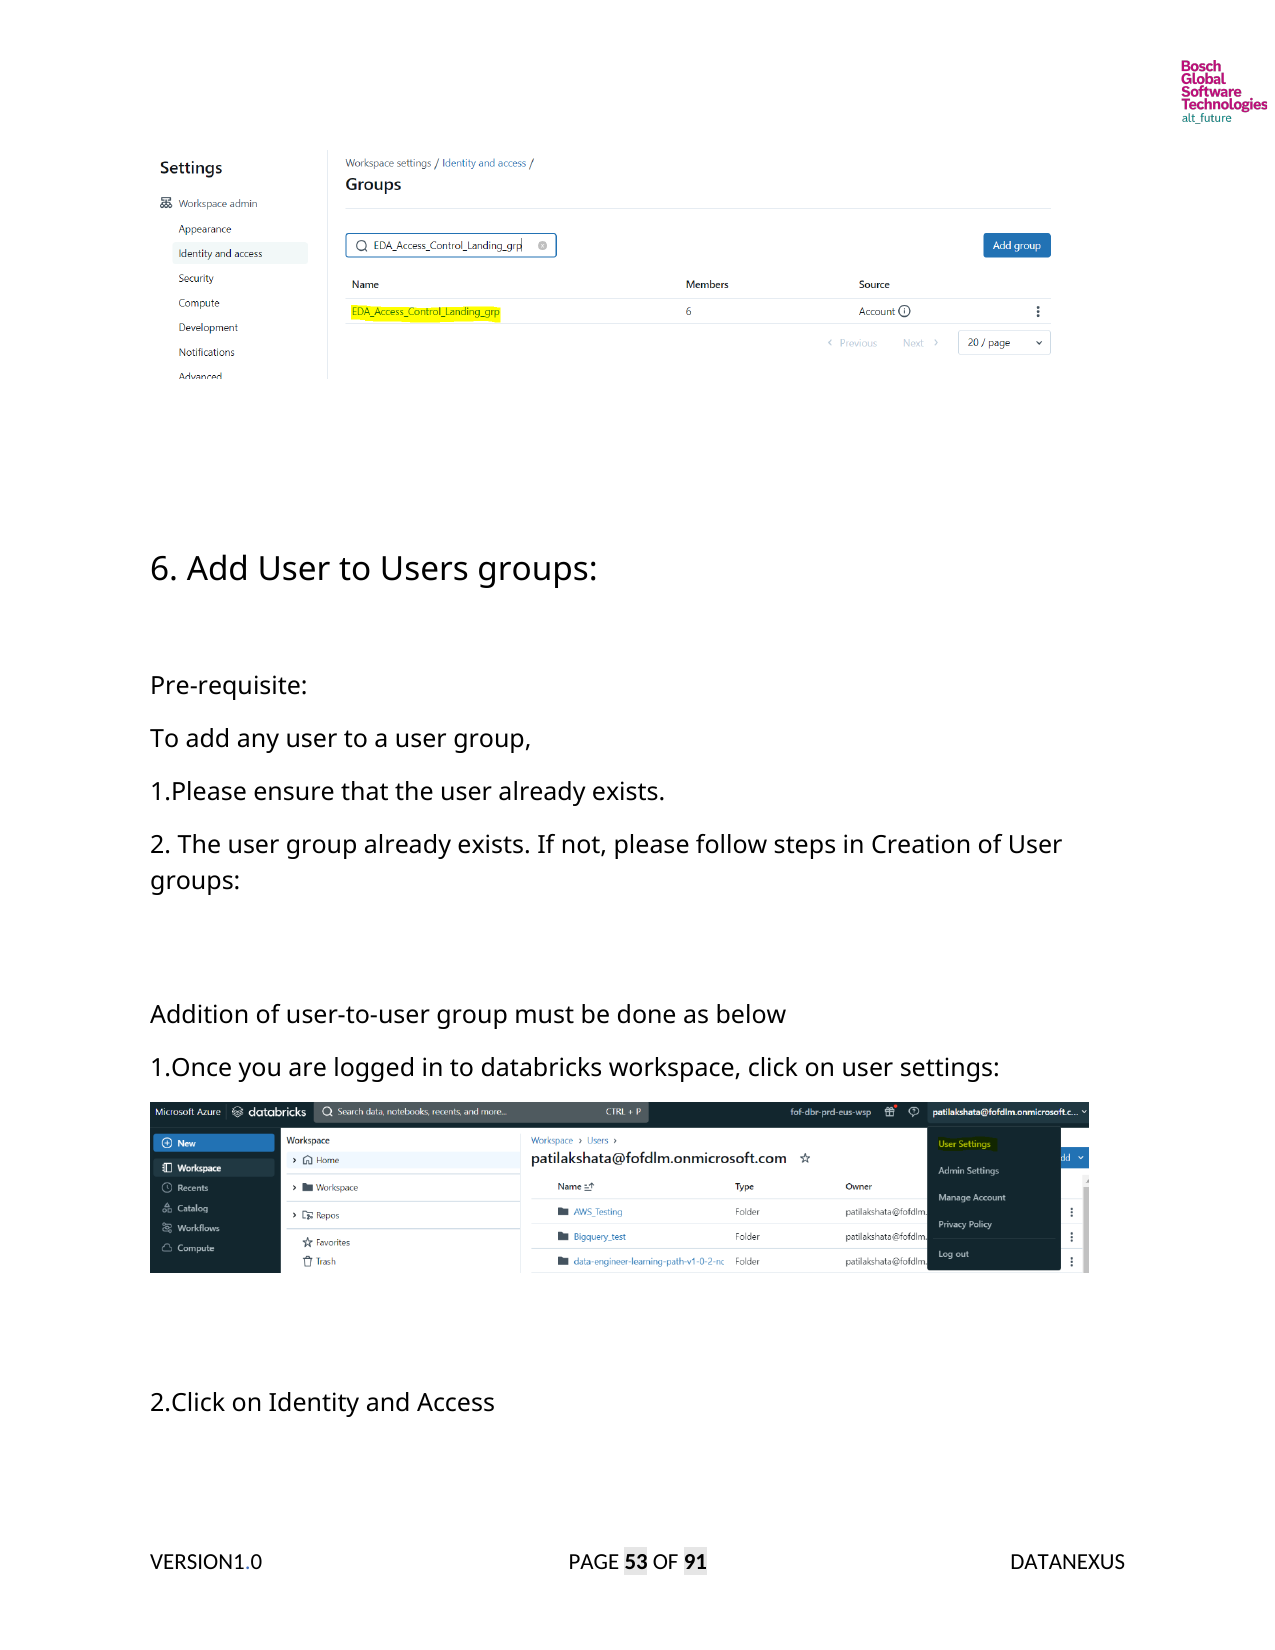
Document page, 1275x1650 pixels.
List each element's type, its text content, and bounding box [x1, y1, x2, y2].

text To add any user to a user group, [150, 721, 1125, 755]
text 2.Click on Identity and Access [150, 1384, 1125, 1419]
picture [150, 1102, 1089, 1273]
picture [1181, 60, 1268, 124]
text Addition of user-to-user group must be done as below [150, 997, 1125, 1031]
text 6. Add User to Users groups: [150, 545, 1125, 590]
text Pre-requisite: [150, 668, 1125, 702]
picture [150, 150, 1063, 379]
text 1.Please ensure that the user already exists. [150, 774, 1125, 808]
text 2. The user group already exists. If not, please follow steps in Creation of User groups: [150, 827, 1125, 897]
text 1.Once you are logged in to databricks workspace, click on user settings: [150, 1050, 1125, 1084]
